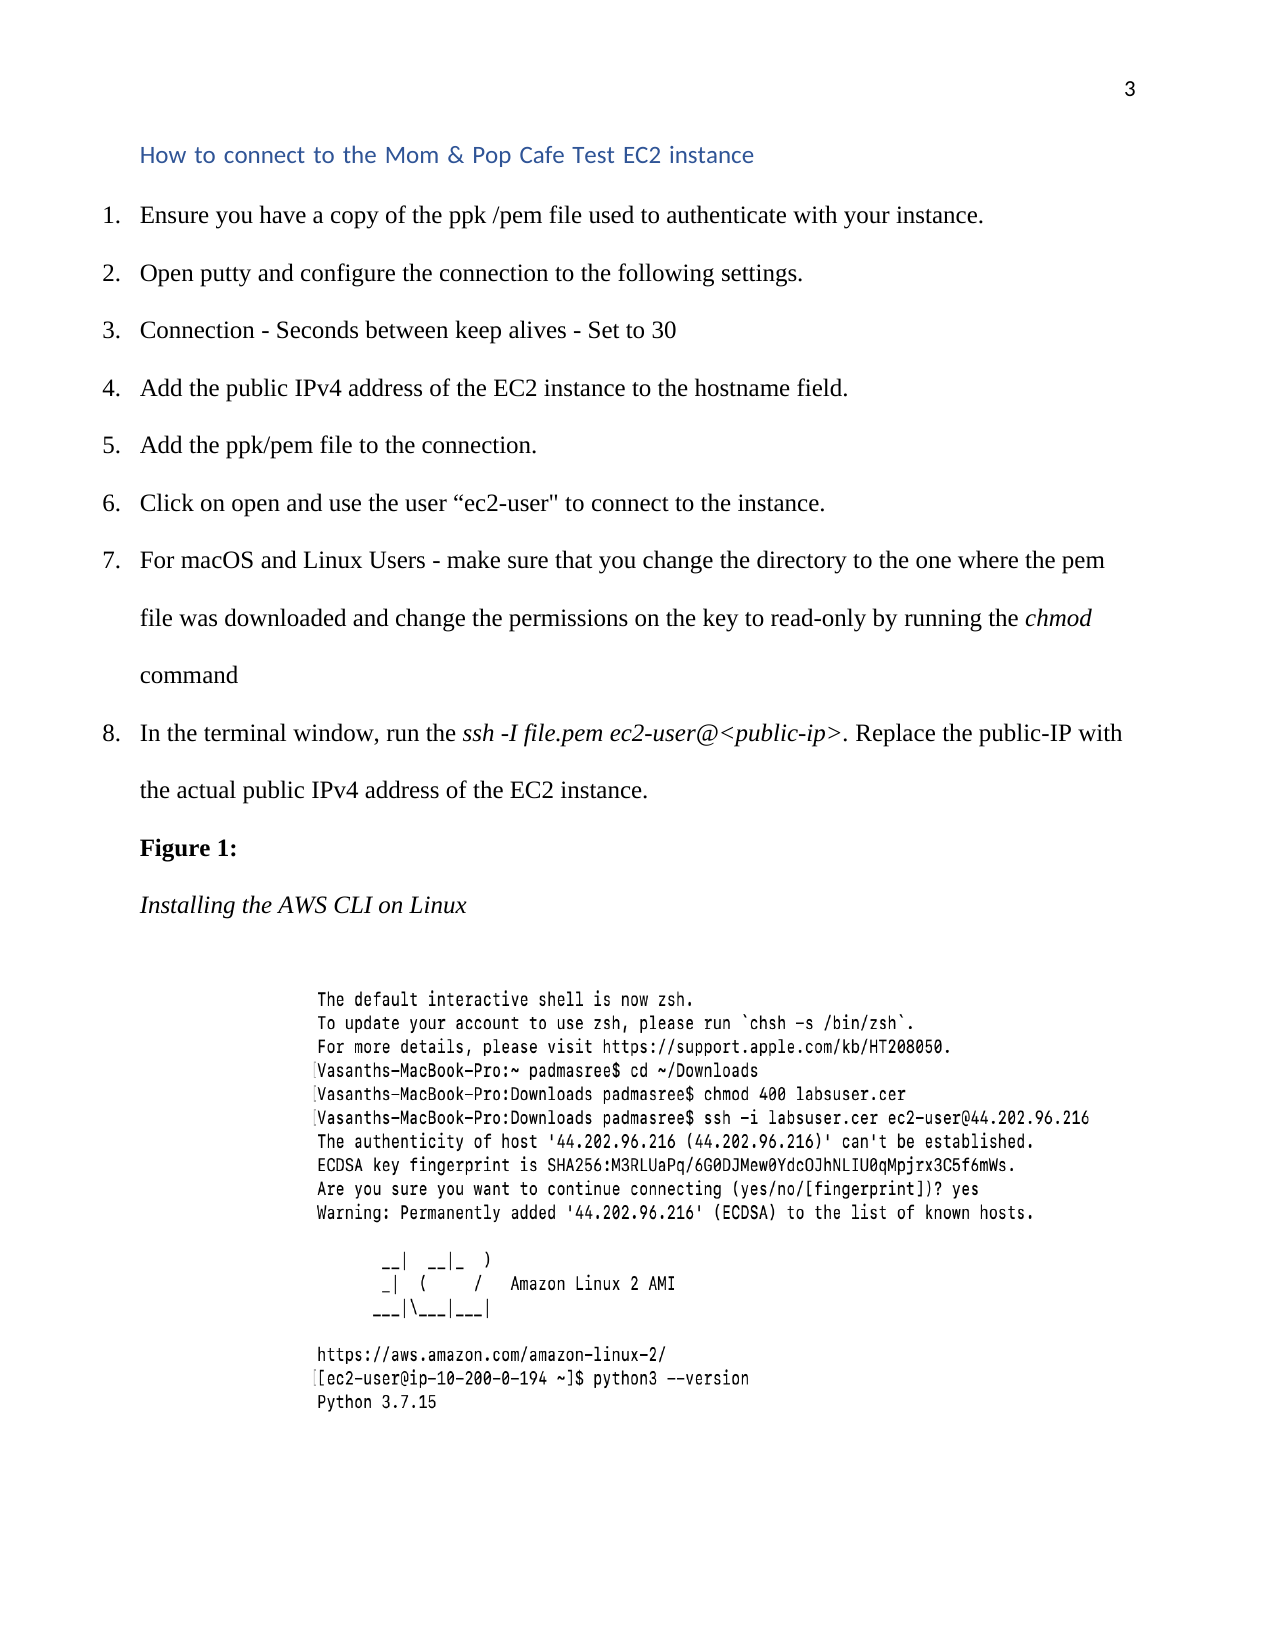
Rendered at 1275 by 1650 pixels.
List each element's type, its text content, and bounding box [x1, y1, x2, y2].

list Ensure you have a copy of the ppk /pem file used to authenticate with your instance. [102, 201, 1135, 229]
list Add the ppk/pem file to the connection. [102, 431, 1135, 459]
text Installing the AWS CLI on Linux [139, 891, 1135, 919]
list Add the public IPv4 address of the EC2 instance to the hostname field. [102, 373, 1135, 402]
list Open putty and configure the connection to the following settings. [102, 258, 1135, 287]
picture [313, 990, 1089, 1412]
list Click on open and use the user “ec2-user" to connect to the instance. [102, 488, 1135, 517]
list In the terminal window, run the ssh -I file.pem ec2-user@<public-ip>. Replace the public-IP with the actual public IPv4 address of the EC2 instance. [102, 718, 1135, 804]
text Figure 1: [139, 833, 1135, 862]
list For macOS and Linux Users - make sure that you change the directory to the one where the pem file was downloaded and change the permissions on the key to read-only by running the chmod command [102, 546, 1135, 689]
text How to connect to the Mom & Pop Cafe Test EC2 instance [139, 139, 1135, 170]
list Connection - Seconds between keep alives - Set to 30 [102, 316, 1135, 344]
